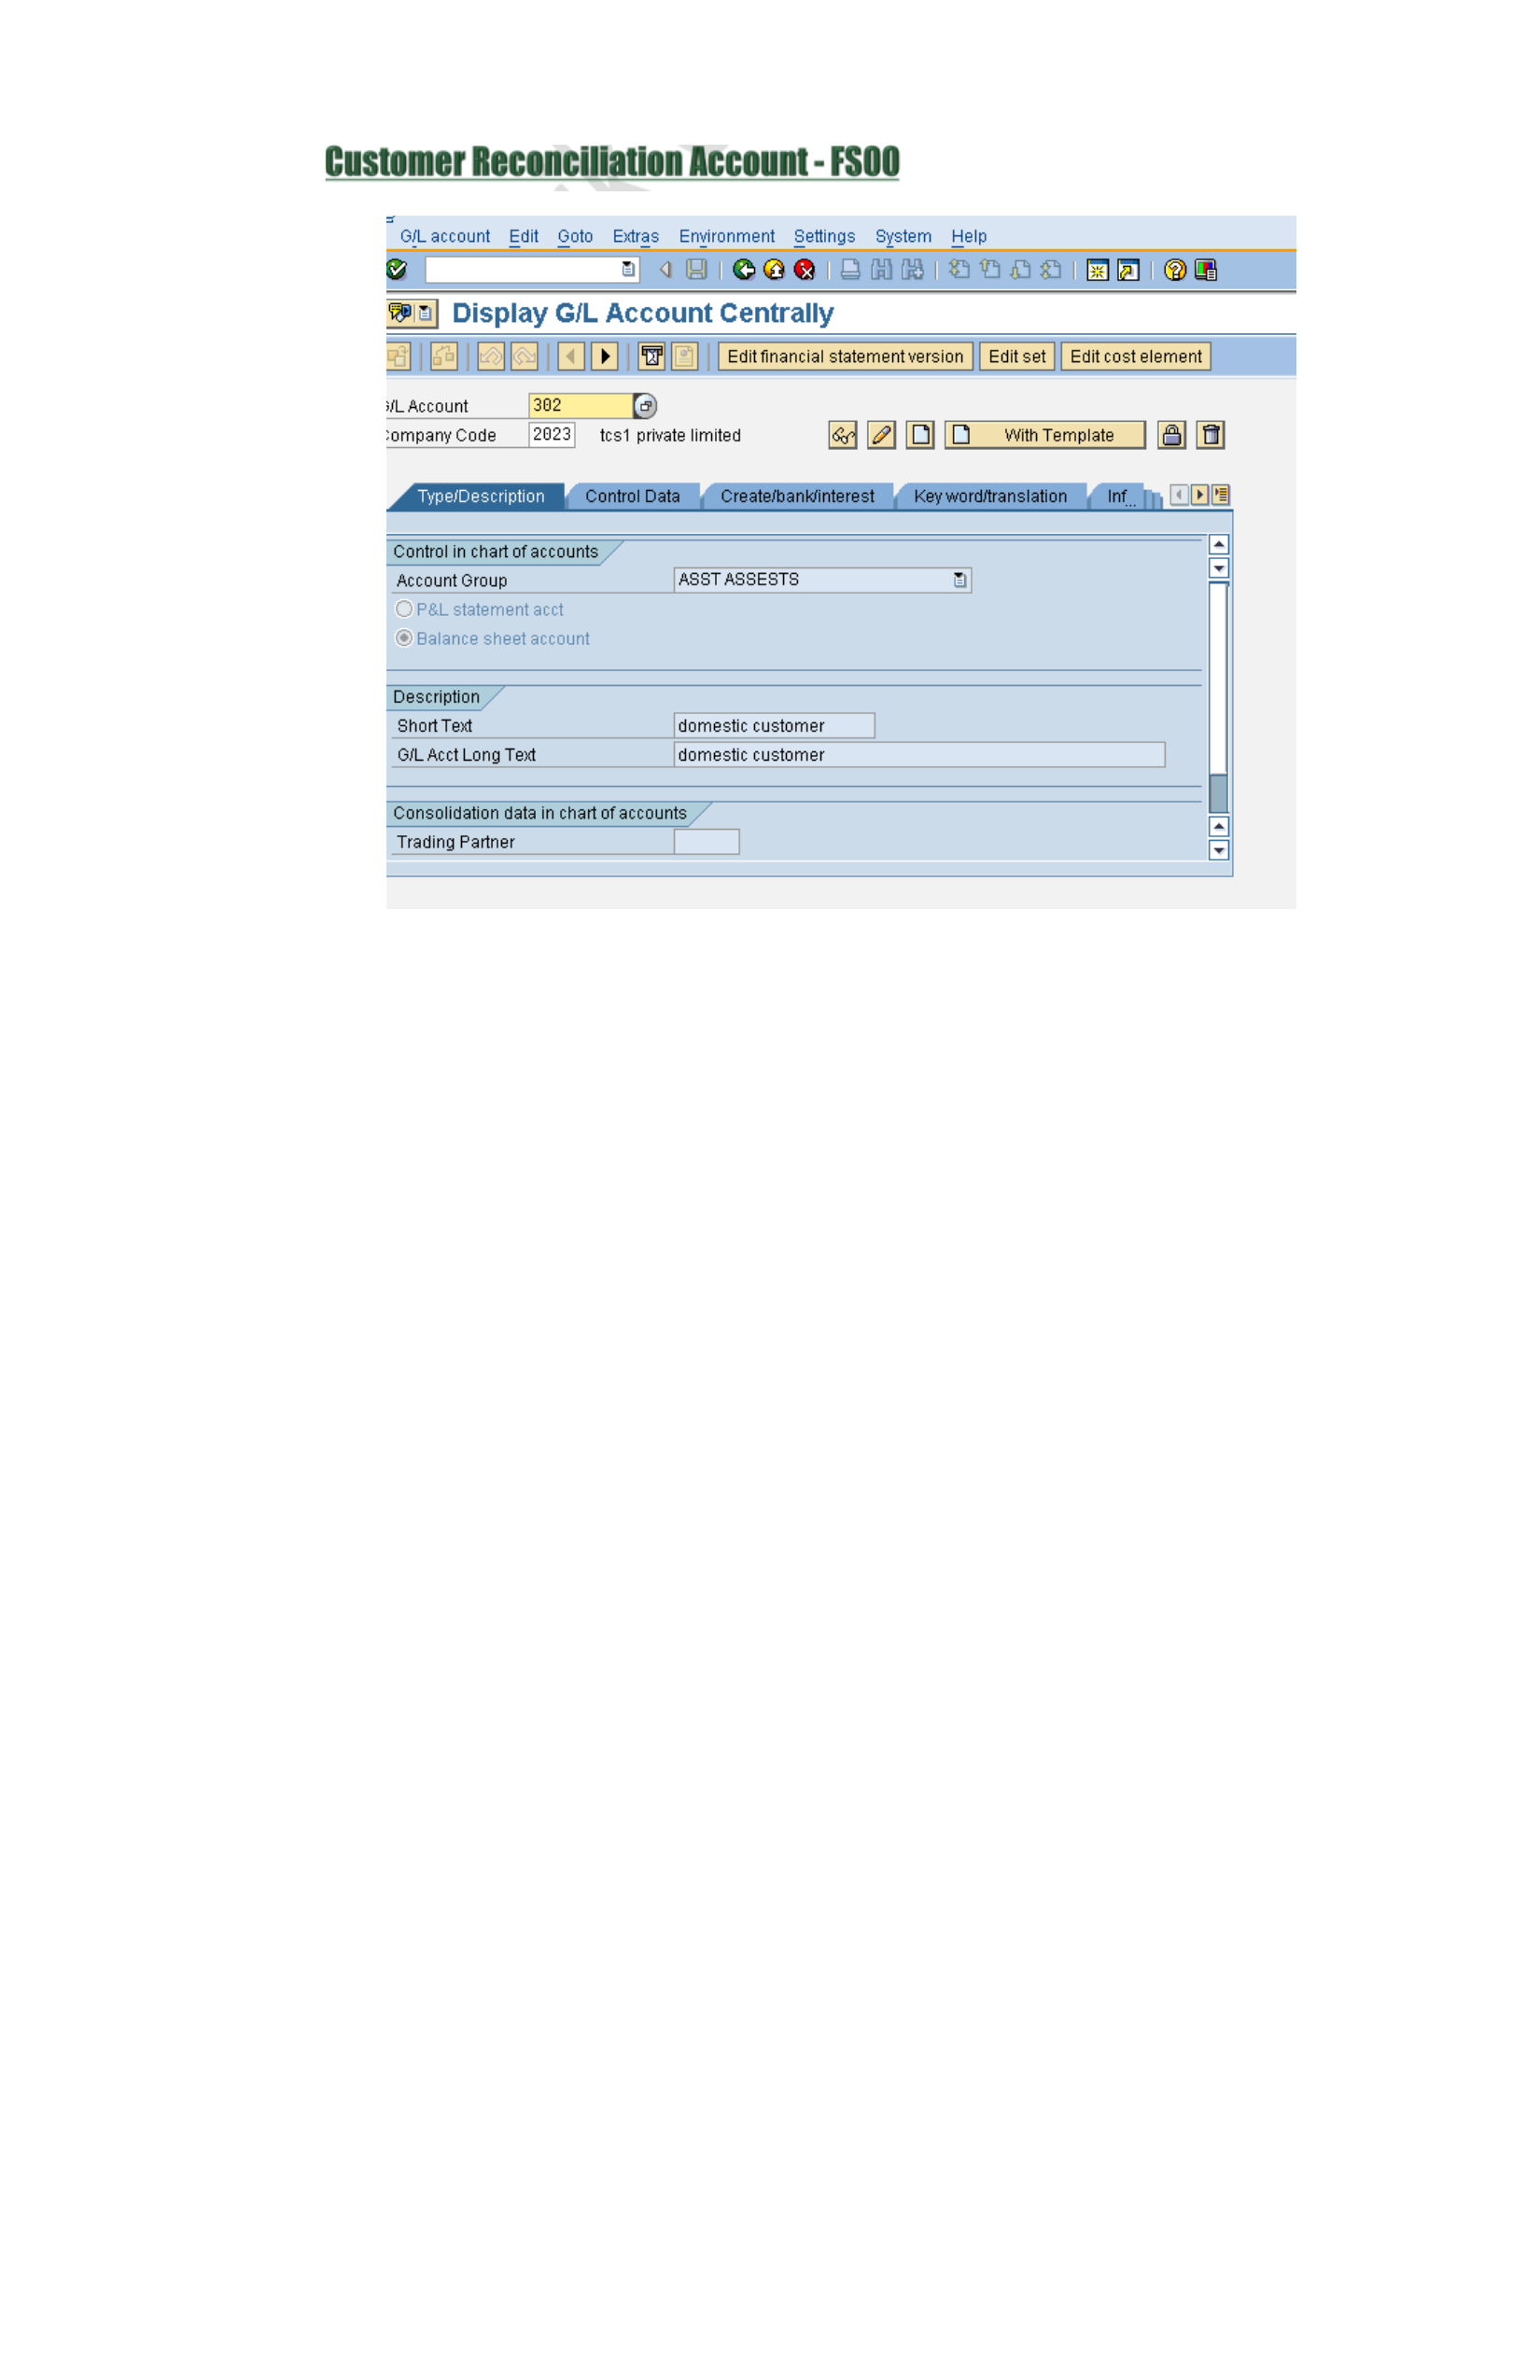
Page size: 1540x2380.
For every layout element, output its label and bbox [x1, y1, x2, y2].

picture [386, 216, 1296, 909]
picture [325, 145, 919, 191]
